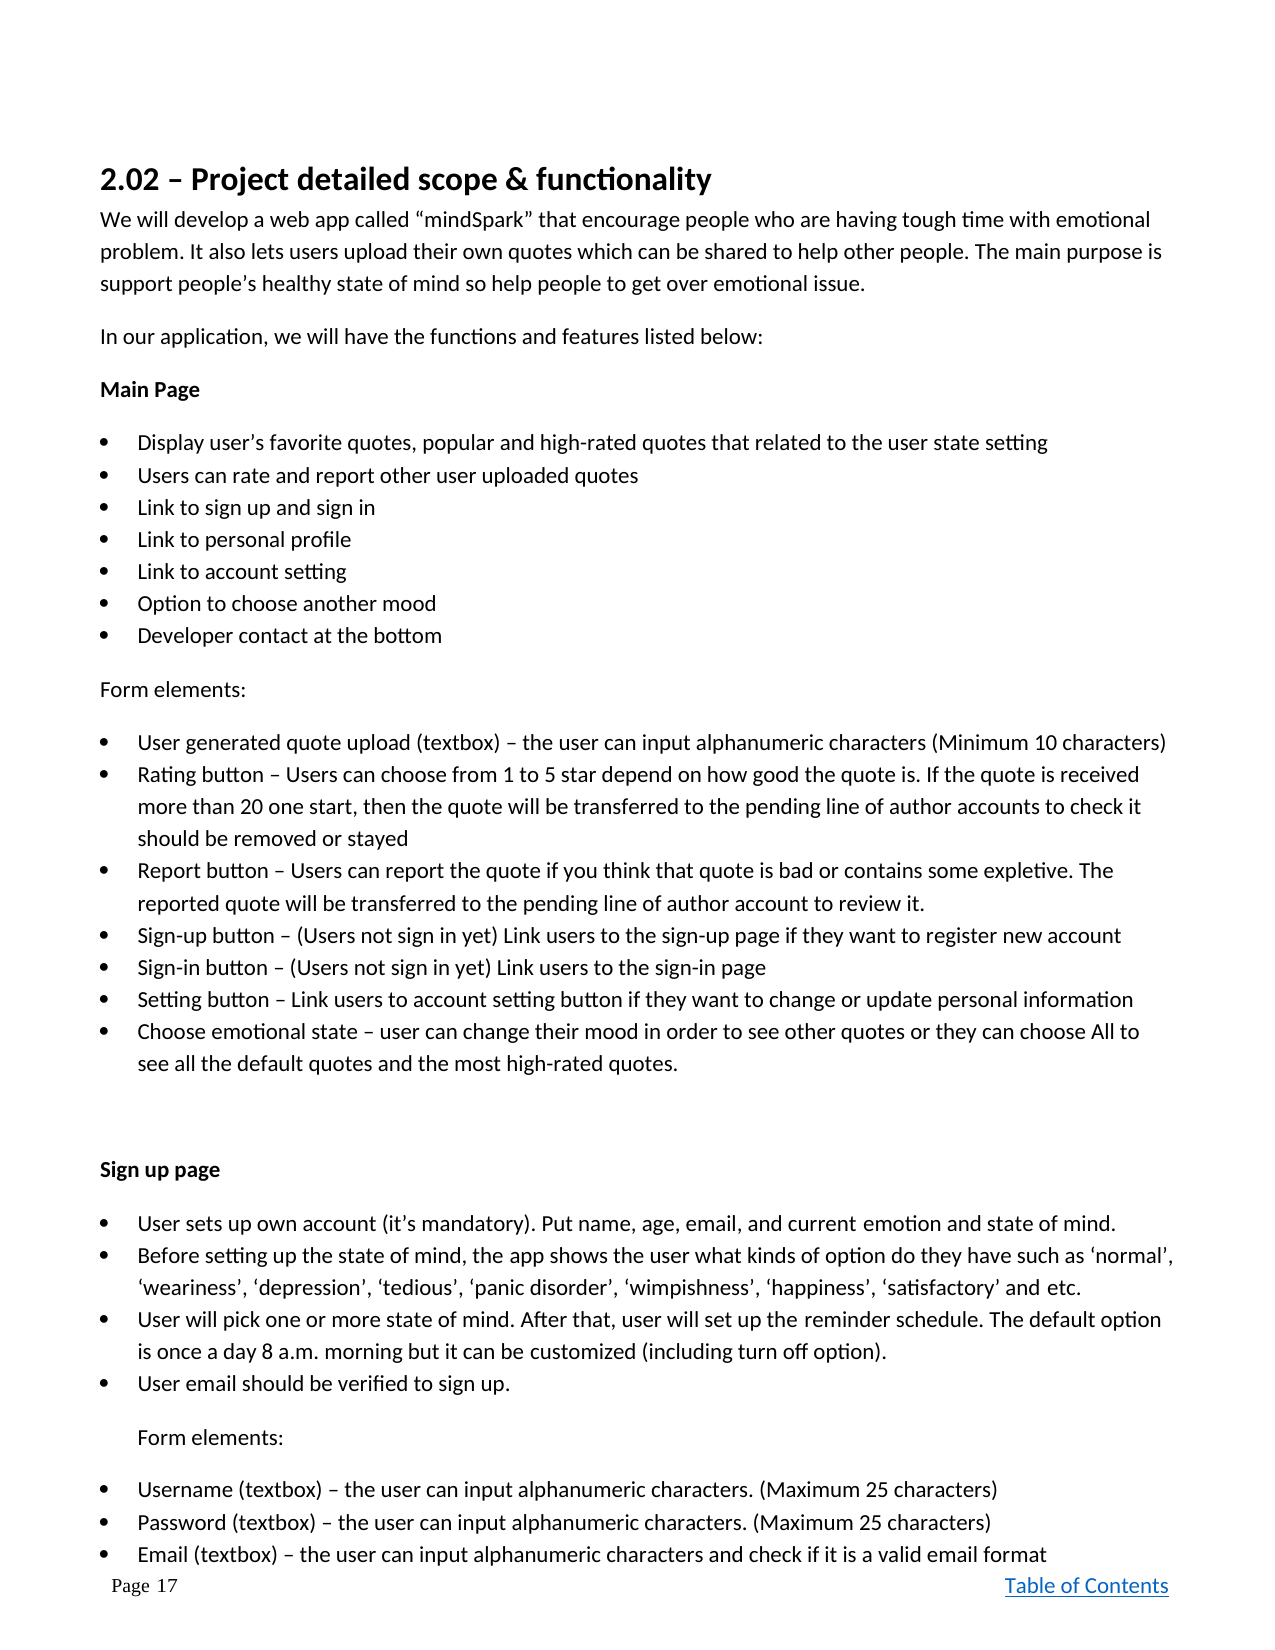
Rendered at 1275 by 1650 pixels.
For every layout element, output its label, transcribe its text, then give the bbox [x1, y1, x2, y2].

list Password (textbox) – the user can input alphanumeric characters. (Maximum 25 characters) [100, 1508, 1175, 1536]
list Username (textbox) – the user can input alphanumeric characters. (Maximum 25 characters) [100, 1476, 1175, 1504]
text Form elements: [100, 675, 1175, 703]
text Main Page [100, 376, 1175, 403]
list User email should be verified to sign up. [100, 1369, 1175, 1398]
text Sign up page [100, 1156, 1175, 1184]
list User sets up own account (it’s mandatory). Put name, age, email, and current emotion and state of mind. [100, 1209, 1175, 1237]
list Option to choose another mood [100, 589, 1175, 617]
list Users can rate and report other user uploaded quotes [100, 461, 1175, 489]
subtitle 2.02 – Project detailed scope & functionality [100, 158, 1175, 199]
list Email (textbox) – the user can input alphanumeric characters and check if it is a valid email format [100, 1540, 1175, 1568]
list Before setting up the state of mind, the app shows the user what kinds of option do they have such as ‘normal’, ‘weariness’, ‘depression’, ‘tedious’, ‘panic disorder’, ‘wimpishness’, ‘happiness’, ‘satisfactory’ and etc. [100, 1241, 1175, 1301]
list Developer contact at the bottom [100, 622, 1175, 650]
list Choose emotional state – user can change their mood in order to see other quotes or they can choose All to see all the default quotes and the most high-rated quotes. [100, 1017, 1175, 1078]
text We will develop a web app called “mindSpark” that encourage people who are having tough time with emotional problem. It also lets users upload their own quotes which can be shared to help other people. The main purpose is support people’s healthy state of mind so help people to get over emotional issue. [100, 205, 1175, 297]
list Link to sign up and sign in [100, 493, 1175, 521]
list Link to account setting [100, 557, 1175, 585]
list Setting button – Link users to account setting button if they want to change or update personal information [100, 985, 1175, 1013]
list Display user’s favorite quotes, popular and high-rated quotes that related to the user state setting [100, 428, 1175, 457]
text Form elements: [137, 1423, 1175, 1451]
list User generated quote upload (textbox) – the user can input alphanumeric characters (Minimum 10 characters) [100, 728, 1175, 756]
list Rating button – Users can choose from 1 to 5 star depend on how good the quote is. If the quote is received more than 20 one start, then the quote will be transferred to the pending line of author accounts to check it should be removed or stayed [100, 760, 1175, 852]
list Sign-up button – (Users not sign in yet) Link users to the sign-up page if they want to register new account [100, 921, 1175, 949]
list Report button – Users can report the quote if you think that quote is bad or contains some expletive. The reported quote will be transferred to the pending line of author account to review it. [100, 856, 1175, 917]
list Sign-in button – (Users not sign in yet) Link users to the sign-in page [100, 953, 1175, 981]
list Link to personal profile [100, 525, 1175, 553]
list User will pick one or more state of mind. After that, user will set up the reminder schedule. The default option is once a day 8 a.m. morning but it can be customized (including turn off option). [100, 1305, 1175, 1365]
text In our application, we will have the functions and features listed below: [100, 322, 1175, 351]
